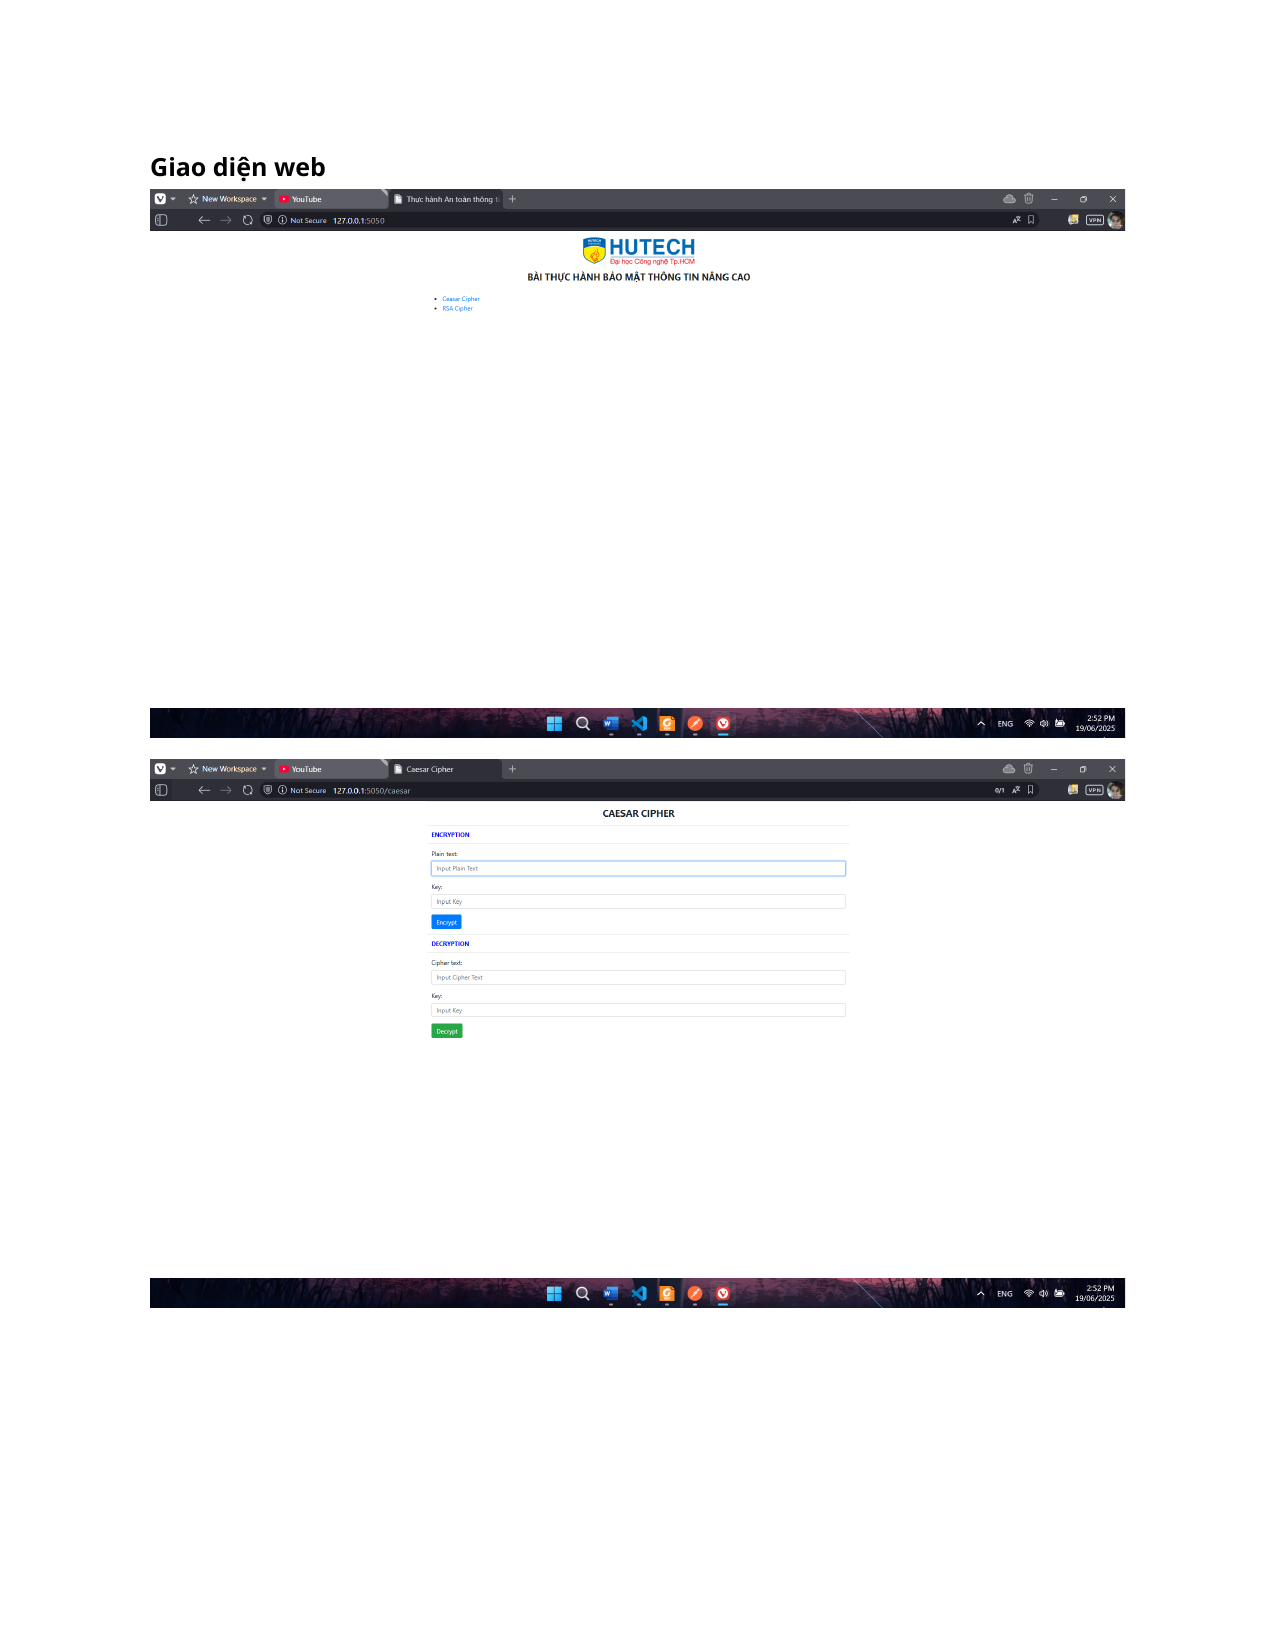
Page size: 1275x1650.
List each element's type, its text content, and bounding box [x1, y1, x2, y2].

picture [150, 189, 1125, 738]
picture [150, 759, 1125, 1308]
text Giao diện web [150, 150, 1125, 189]
